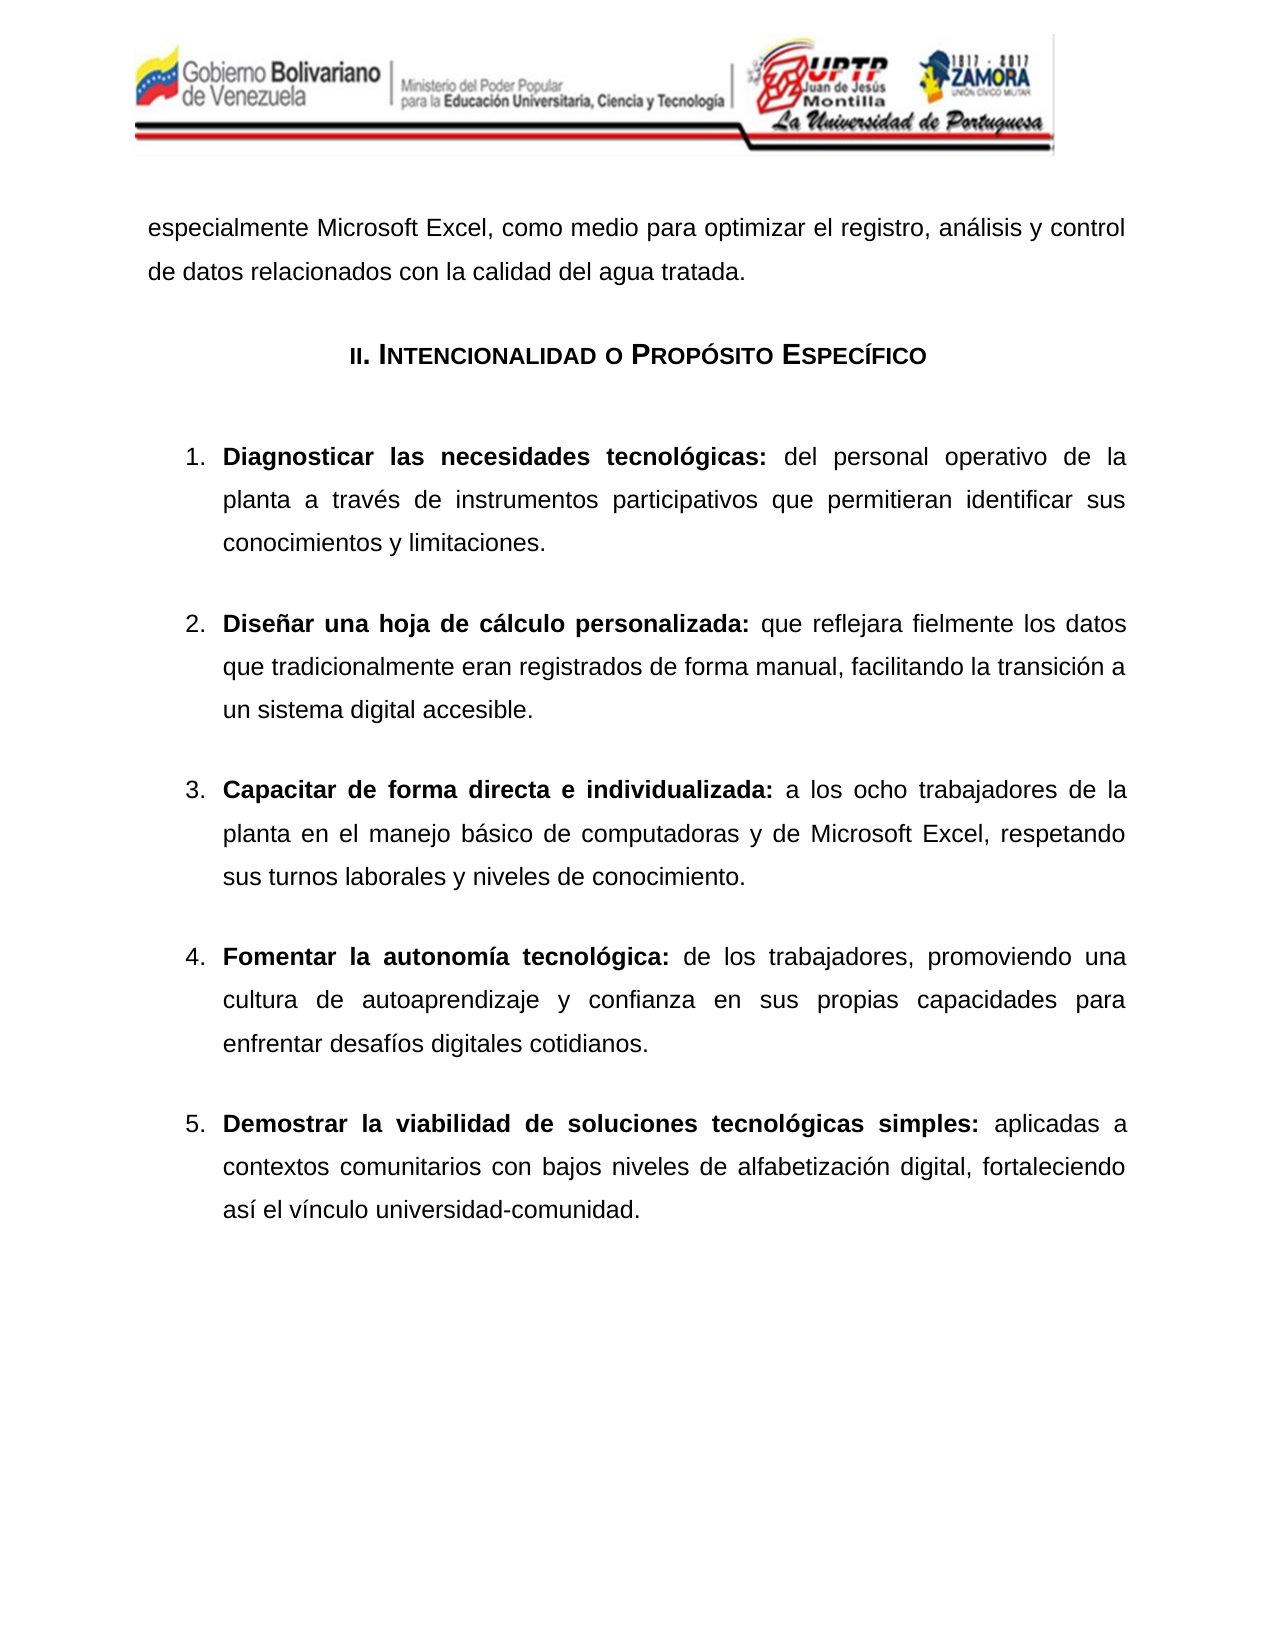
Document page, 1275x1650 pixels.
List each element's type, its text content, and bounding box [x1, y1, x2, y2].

list Demostrar la viabilidad de soluciones tecnológicas simples: aplicadas a contextos comunitarios con bajos niveles de alfabetización digital, fortaleciendo así el vínculo universidad-comunidad. [185, 1109, 1127, 1224]
list Diseñar una hoja de cálculo personalizada: que reflejara fielmente los datos que tradicionalmente eran registrados de forma manual, facilitando la transición a un sistema digital accesible. [185, 608, 1127, 723]
picture [135, 34, 1056, 158]
list Capacitar de forma directa e individualizada: a los ocho trabajadores de la planta en el manejo básico de computadoras y de Microsoft Excel, respetando sus turnos laborales y niveles de conocimiento. [185, 775, 1127, 890]
subtitle ii. Intencionalidad o Propósito Específico [149, 337, 1127, 371]
list Diagnosticar las necesidades tecnológicas: del personal operativo de la planta a través de instrumentos participativos que permitieran identificar sus conocimientos y limitaciones. [185, 442, 1127, 557]
list Fomentar la autonomía tecnológica: de los trabajadores, promoviendo una cultura de autoaprendizaje y confianza en sus propias capacidades para enfrentar desafíos digitales cotidianos. [185, 942, 1127, 1057]
